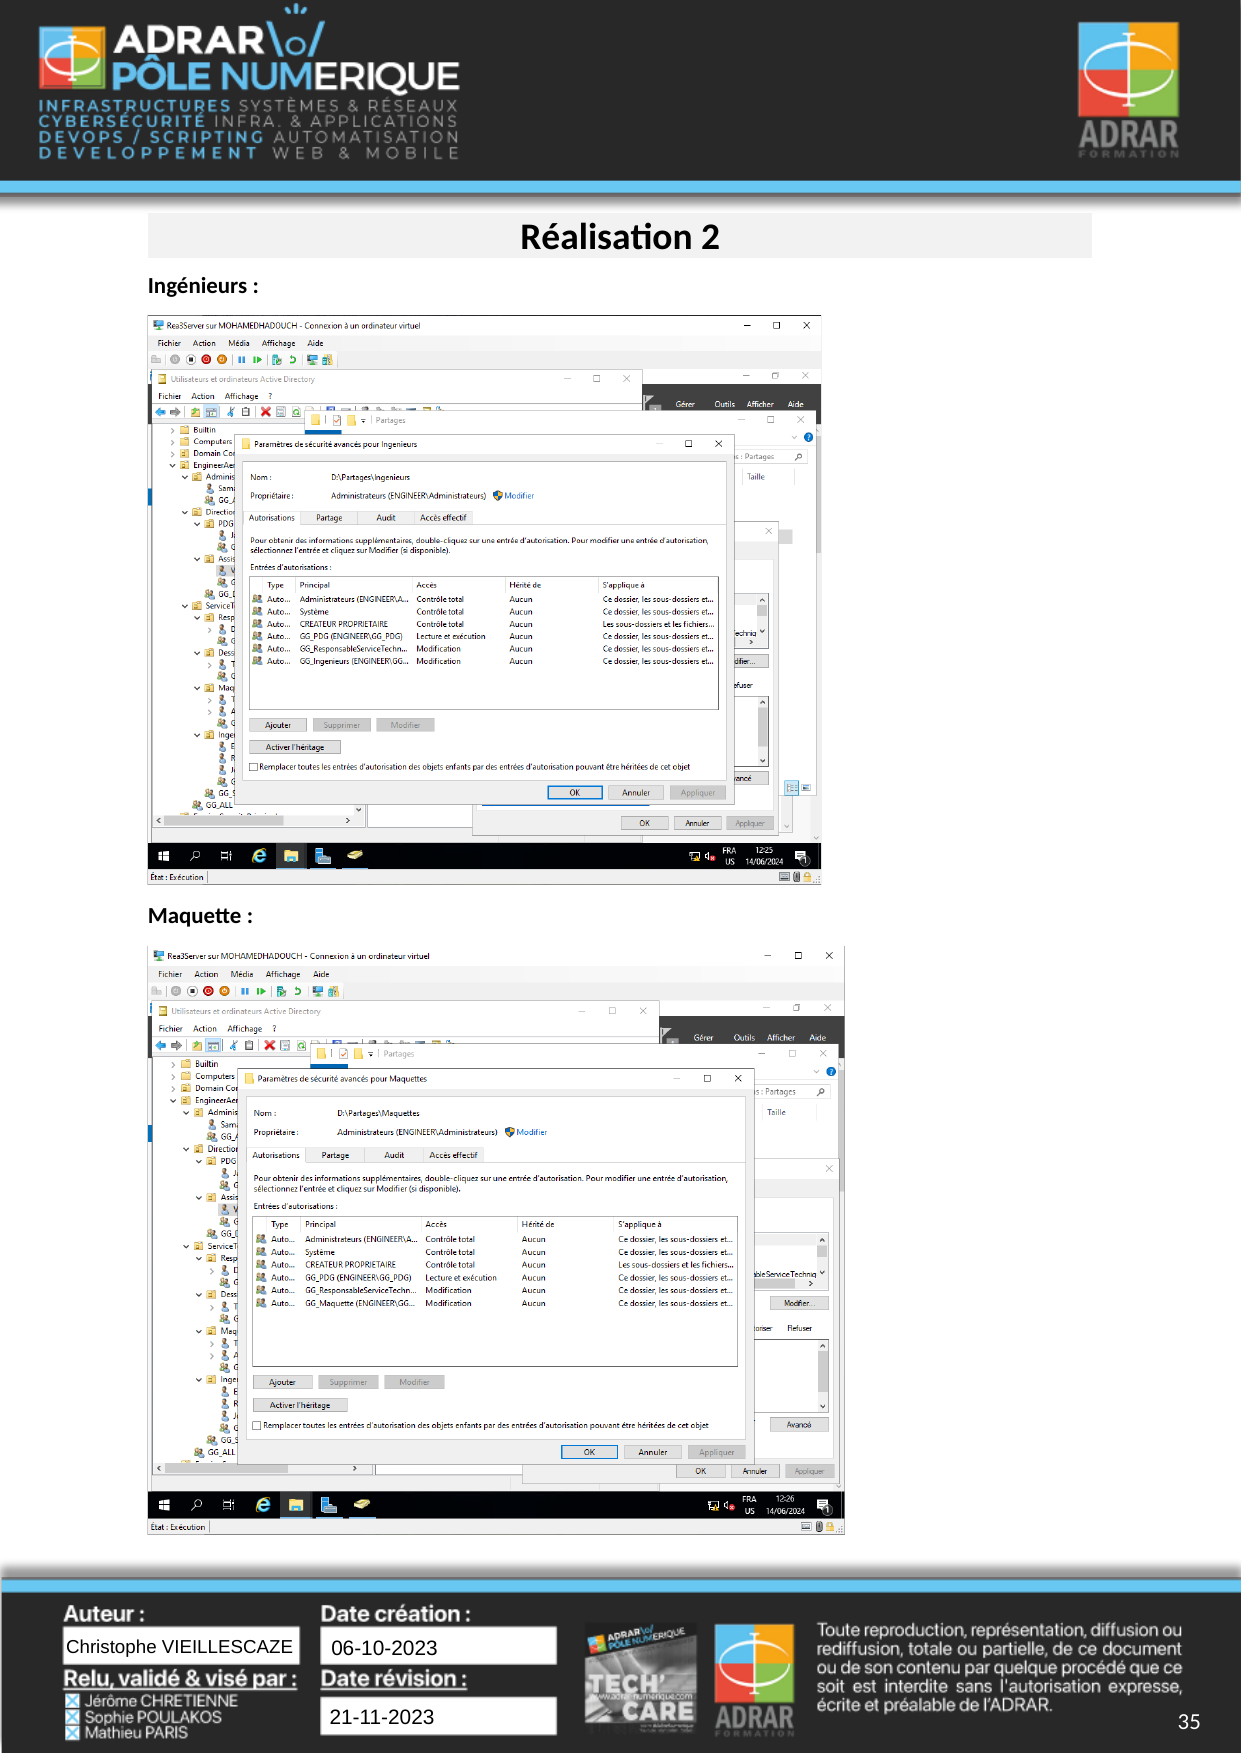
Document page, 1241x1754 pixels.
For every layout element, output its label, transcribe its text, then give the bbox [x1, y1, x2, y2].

picture [0, 0, 1241, 197]
picture [147, 946, 845, 1535]
text Ingénieurs : [148, 271, 1092, 299]
picture [147, 315, 822, 885]
picture [1, 1577, 1241, 1753]
text Maquette : [148, 901, 1092, 929]
